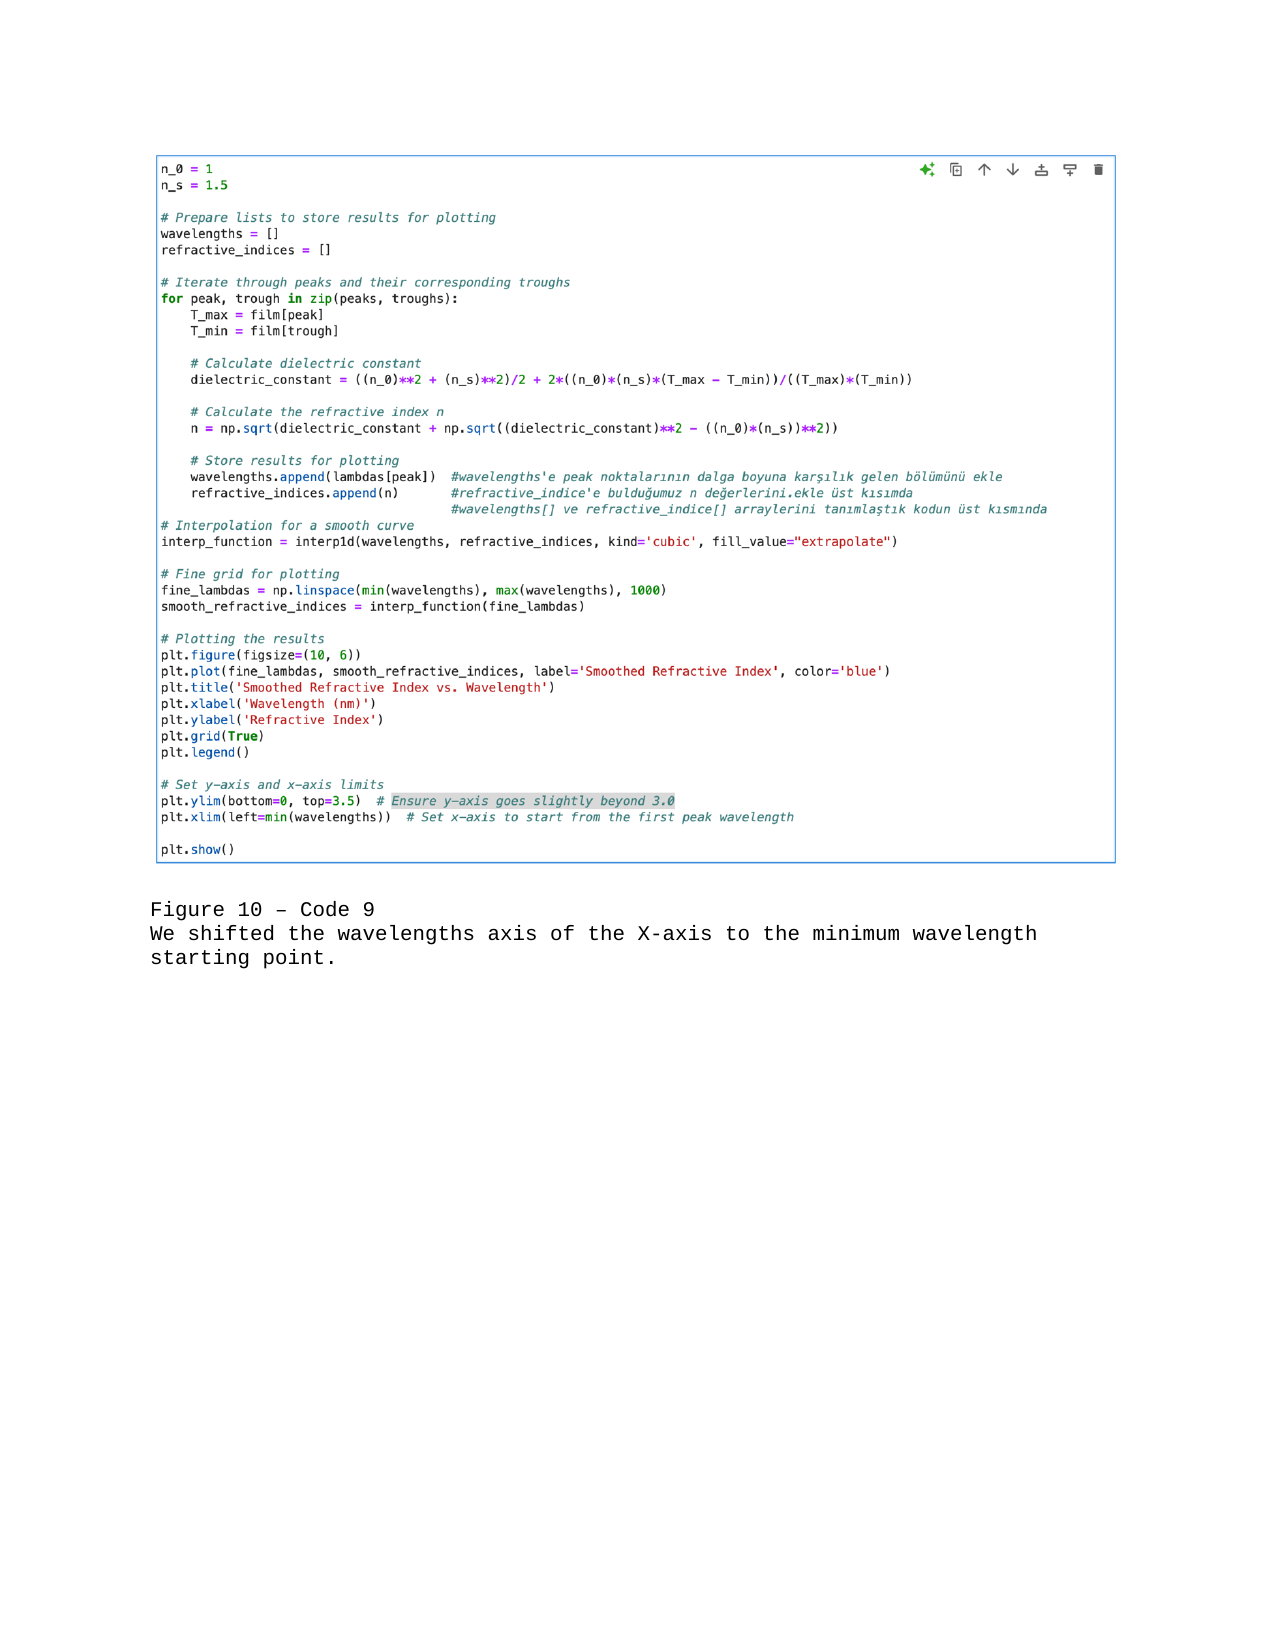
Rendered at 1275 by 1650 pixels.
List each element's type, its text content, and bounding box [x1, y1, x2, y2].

text Figure 10 – Code 9 [150, 899, 1125, 923]
picture [150, 150, 1125, 866]
text We shifted the wavelengths axis of the X-axis to the minimum wavelength starting point. [150, 923, 1125, 970]
